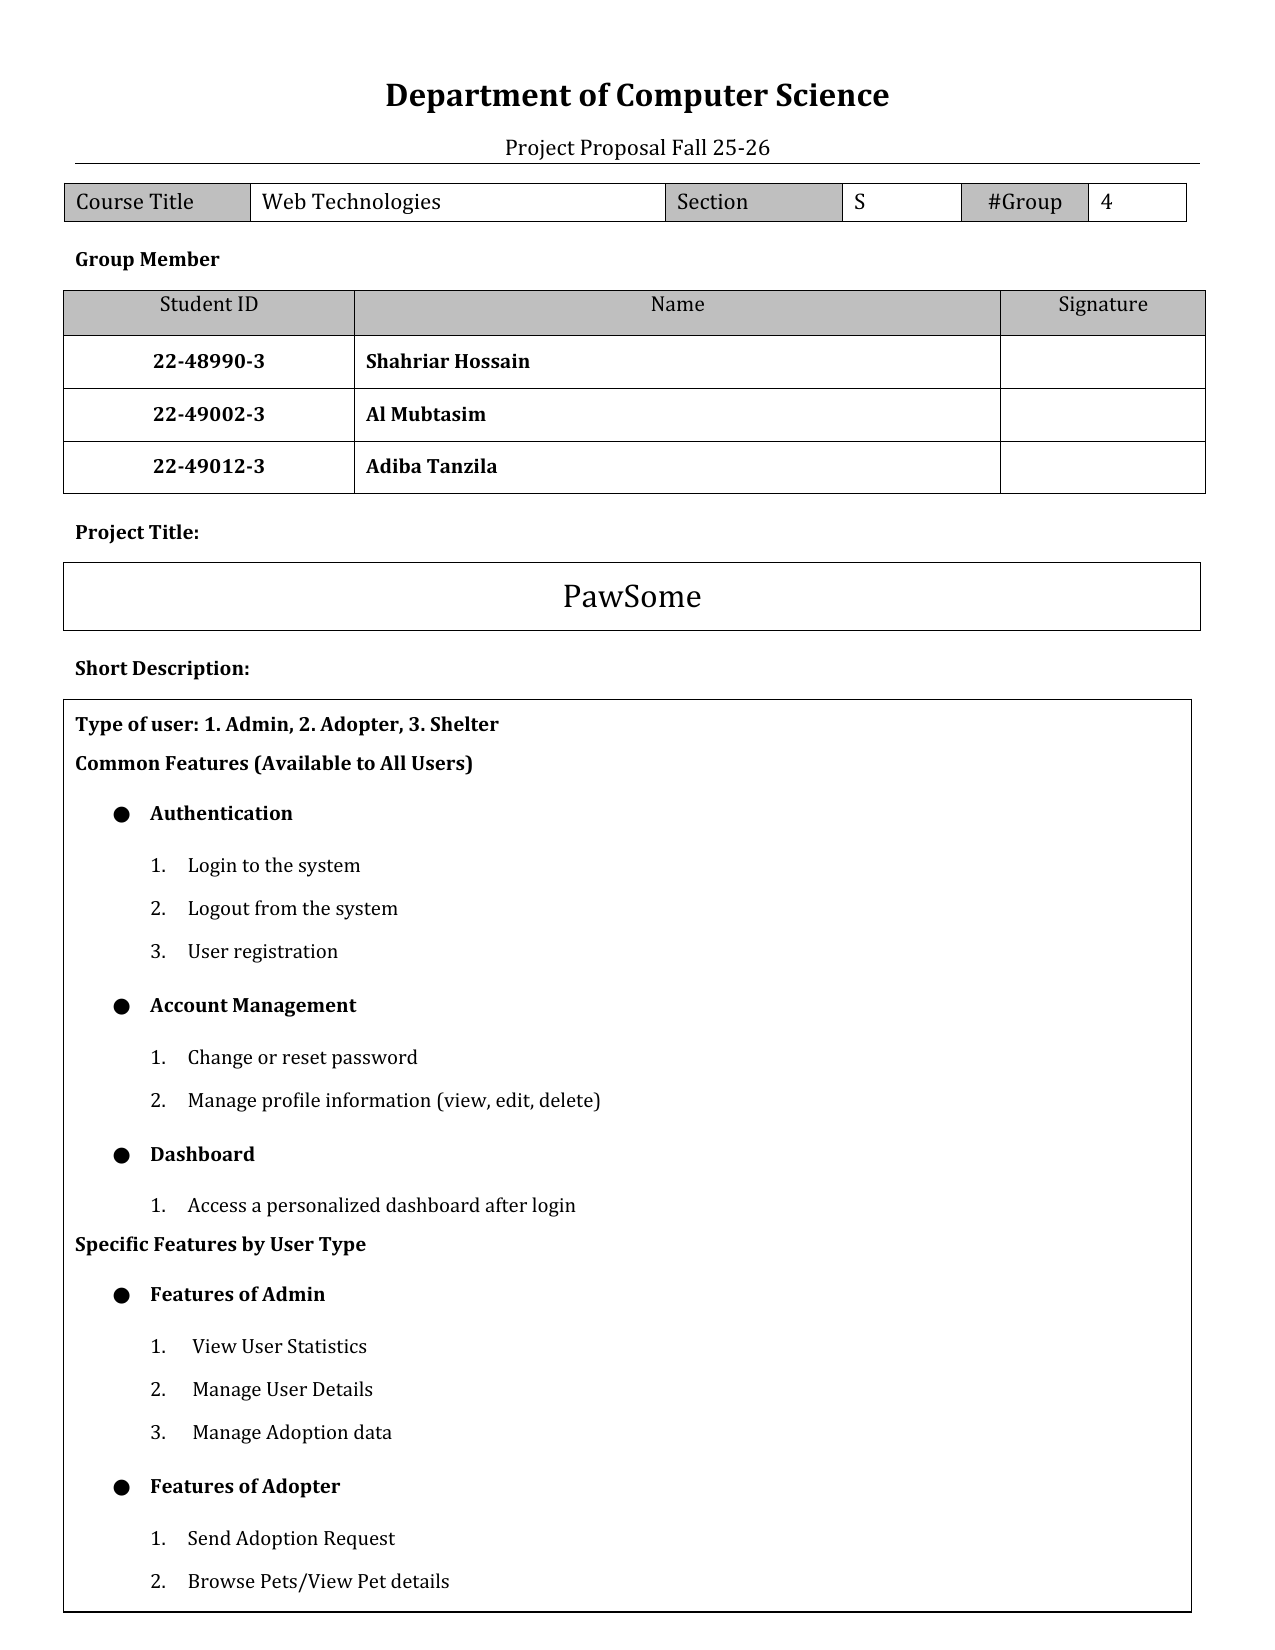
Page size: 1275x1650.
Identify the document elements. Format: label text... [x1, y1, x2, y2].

table_header Student ID [64, 291, 354, 335]
text Project Title: [75, 519, 1200, 544]
table_header #Group [962, 184, 1088, 221]
table_cell Adiba Tanzila [355, 442, 1000, 493]
table_cell 22-49002-3 [64, 389, 354, 441]
table_header Name [355, 291, 1000, 335]
text Short Description: [75, 656, 1200, 680]
table_cell [1001, 442, 1205, 493]
table_cell Shahriar Hossain [355, 336, 1000, 388]
table_cell Al Mubtasim [355, 389, 1000, 441]
table_header Web Technologies [251, 184, 665, 221]
text Project Proposal Fall 25-26 [75, 134, 1200, 163]
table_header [64, 700, 1191, 1611]
text Department of Computer Science [75, 75, 1200, 114]
table_cell 22-48990-3 [64, 336, 354, 388]
table_header Signature [1001, 291, 1205, 335]
table_cell 22-49012-3 [64, 442, 354, 493]
table_cell [1001, 389, 1205, 441]
table_header Course Title [65, 184, 250, 221]
text Group Member [75, 247, 1200, 271]
table_header 4 [1089, 184, 1186, 221]
table_cell [1001, 336, 1205, 388]
table_header PawSome [64, 563, 1200, 629]
table_header Section [666, 184, 842, 221]
table_header S [843, 184, 961, 221]
